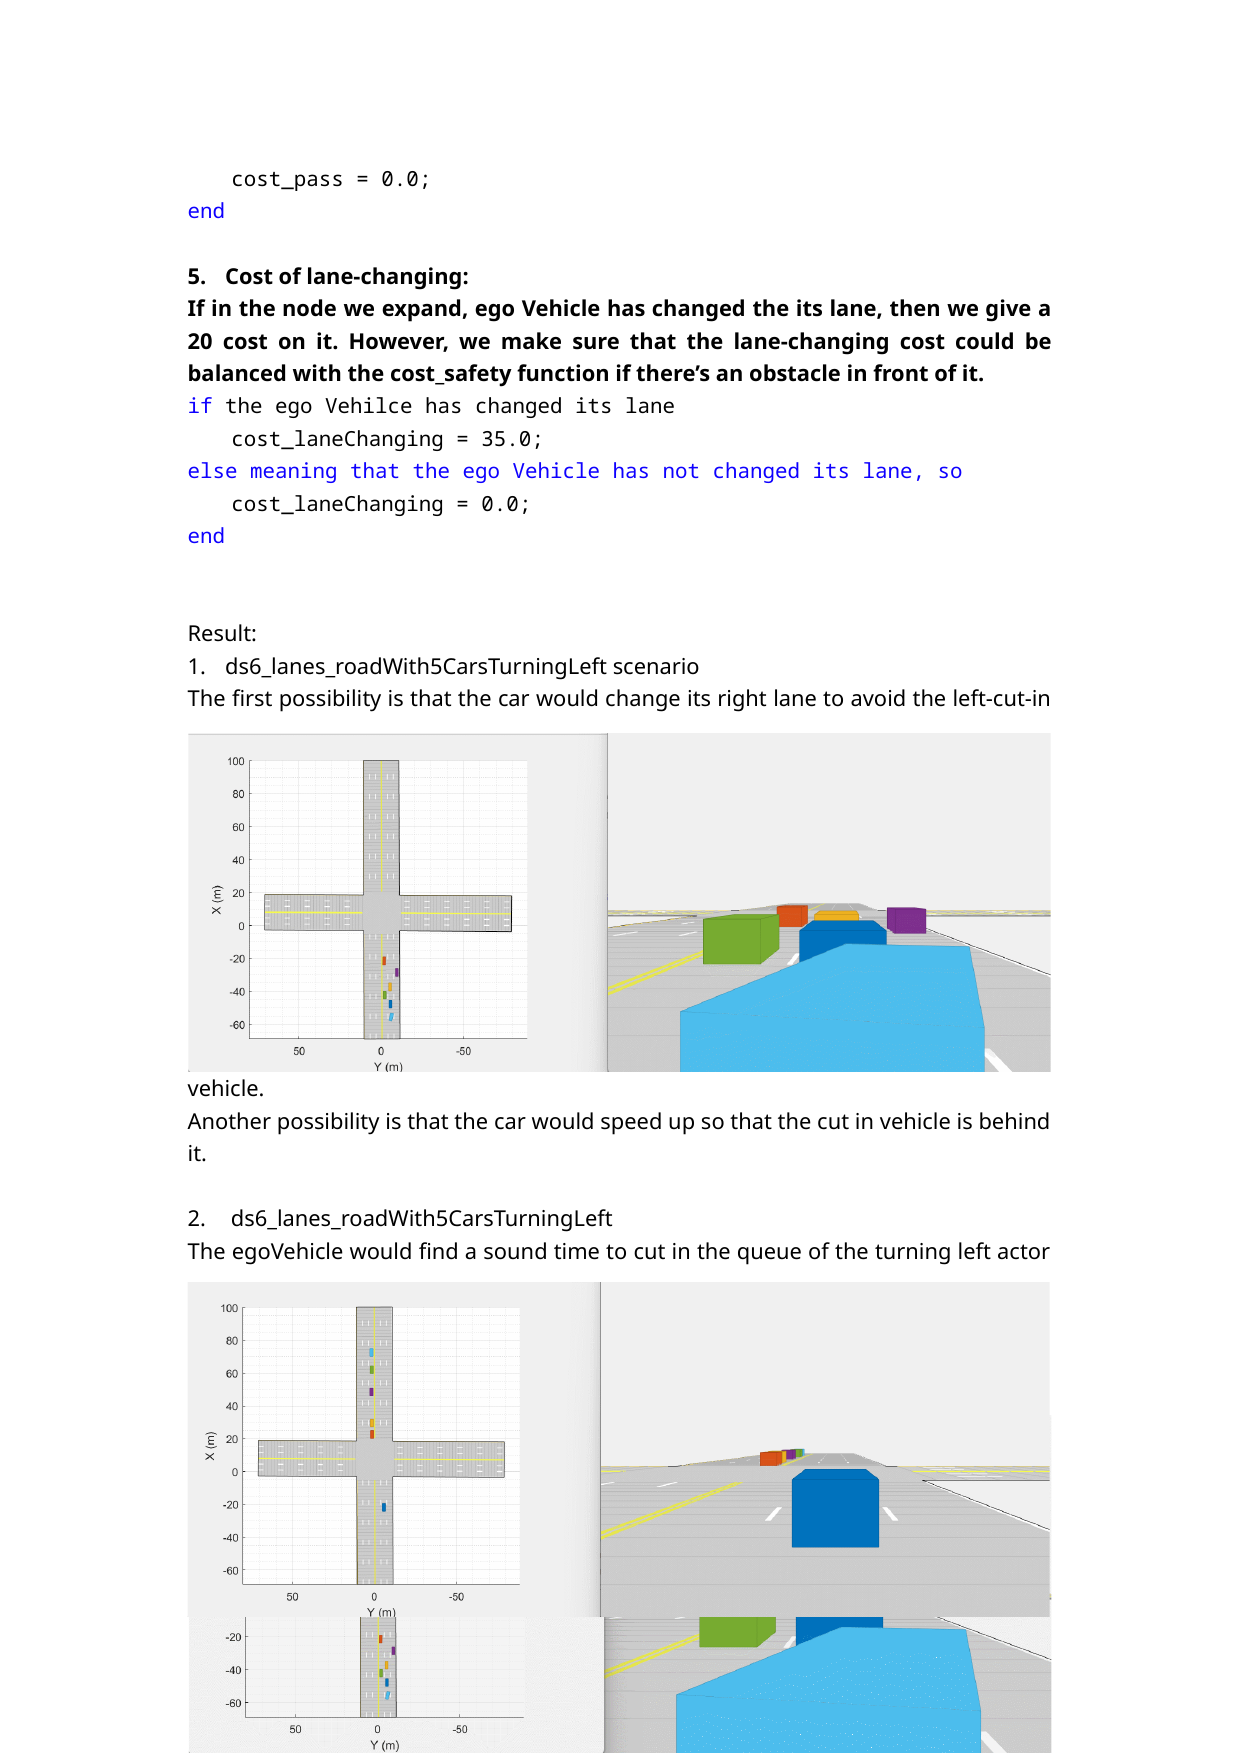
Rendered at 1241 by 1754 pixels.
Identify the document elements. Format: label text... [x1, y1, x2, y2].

text If in the node we expand, ego Vehicle has changed the its lane, then we give a 20 cost on it. However, we make sure that the lane-changing cost could be balanced with the cost_safety function if there’s an obstacle in front of it. [187, 292, 1053, 389]
text cost_laneChanging = 35.0; [187, 422, 1053, 454]
picture [187, 1282, 1050, 1753]
text cost_pass = 0.0; [187, 162, 1053, 194]
text end [187, 519, 1053, 552]
text cost_laneChanging = 0.0; [187, 487, 1053, 519]
text else meaning that the ego Vehicle has not changed its lane, so [187, 454, 1053, 487]
text The egoVehicle would find a sound time to cut in the queue of the turning left actor cars. [187, 1234, 1053, 1267]
list ds6_lanes_roadWith5CarsTurningLeft scenario [187, 649, 1053, 682]
text Result: [187, 617, 1053, 649]
text Another possibility is that the car would speed up so that the cut in vehicle is behind it. [187, 1104, 1053, 1169]
text end [187, 194, 1053, 227]
list Cost of lane-changing: [187, 259, 1053, 292]
picture [188, 733, 1050, 1071]
list ds6_lanes_roadWith5CarsTurningLeft [187, 1202, 1053, 1234]
text if the ego Vehilce has changed its lane [187, 389, 1053, 422]
